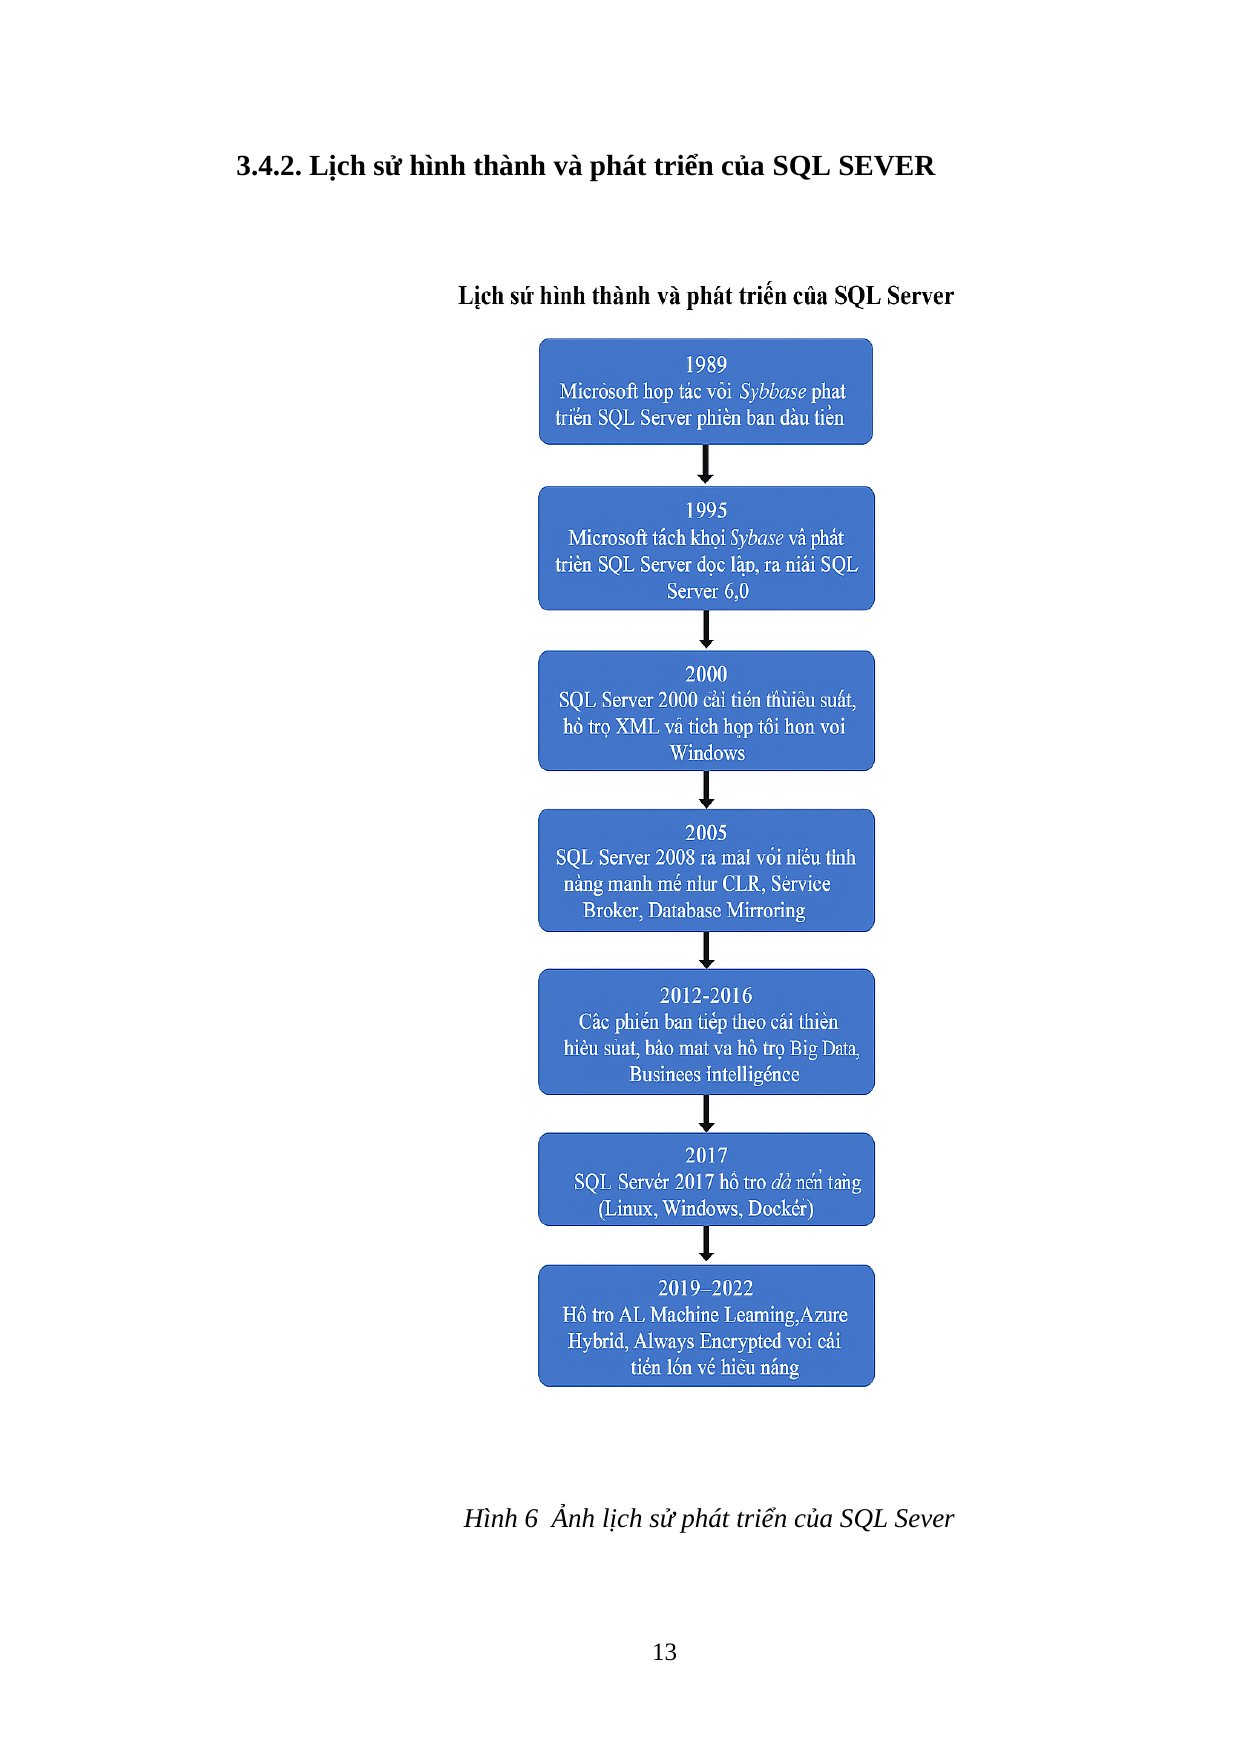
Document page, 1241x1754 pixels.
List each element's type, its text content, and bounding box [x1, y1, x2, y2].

picture [326, 200, 1086, 1485]
text Hình 6 Ảnh lịch sử phát triển của SQL Sever [236, 1503, 1092, 1534]
subtitle 3.4.2. Lịch sử hình thành và phát triển của SQL SEVER [236, 148, 1092, 181]
